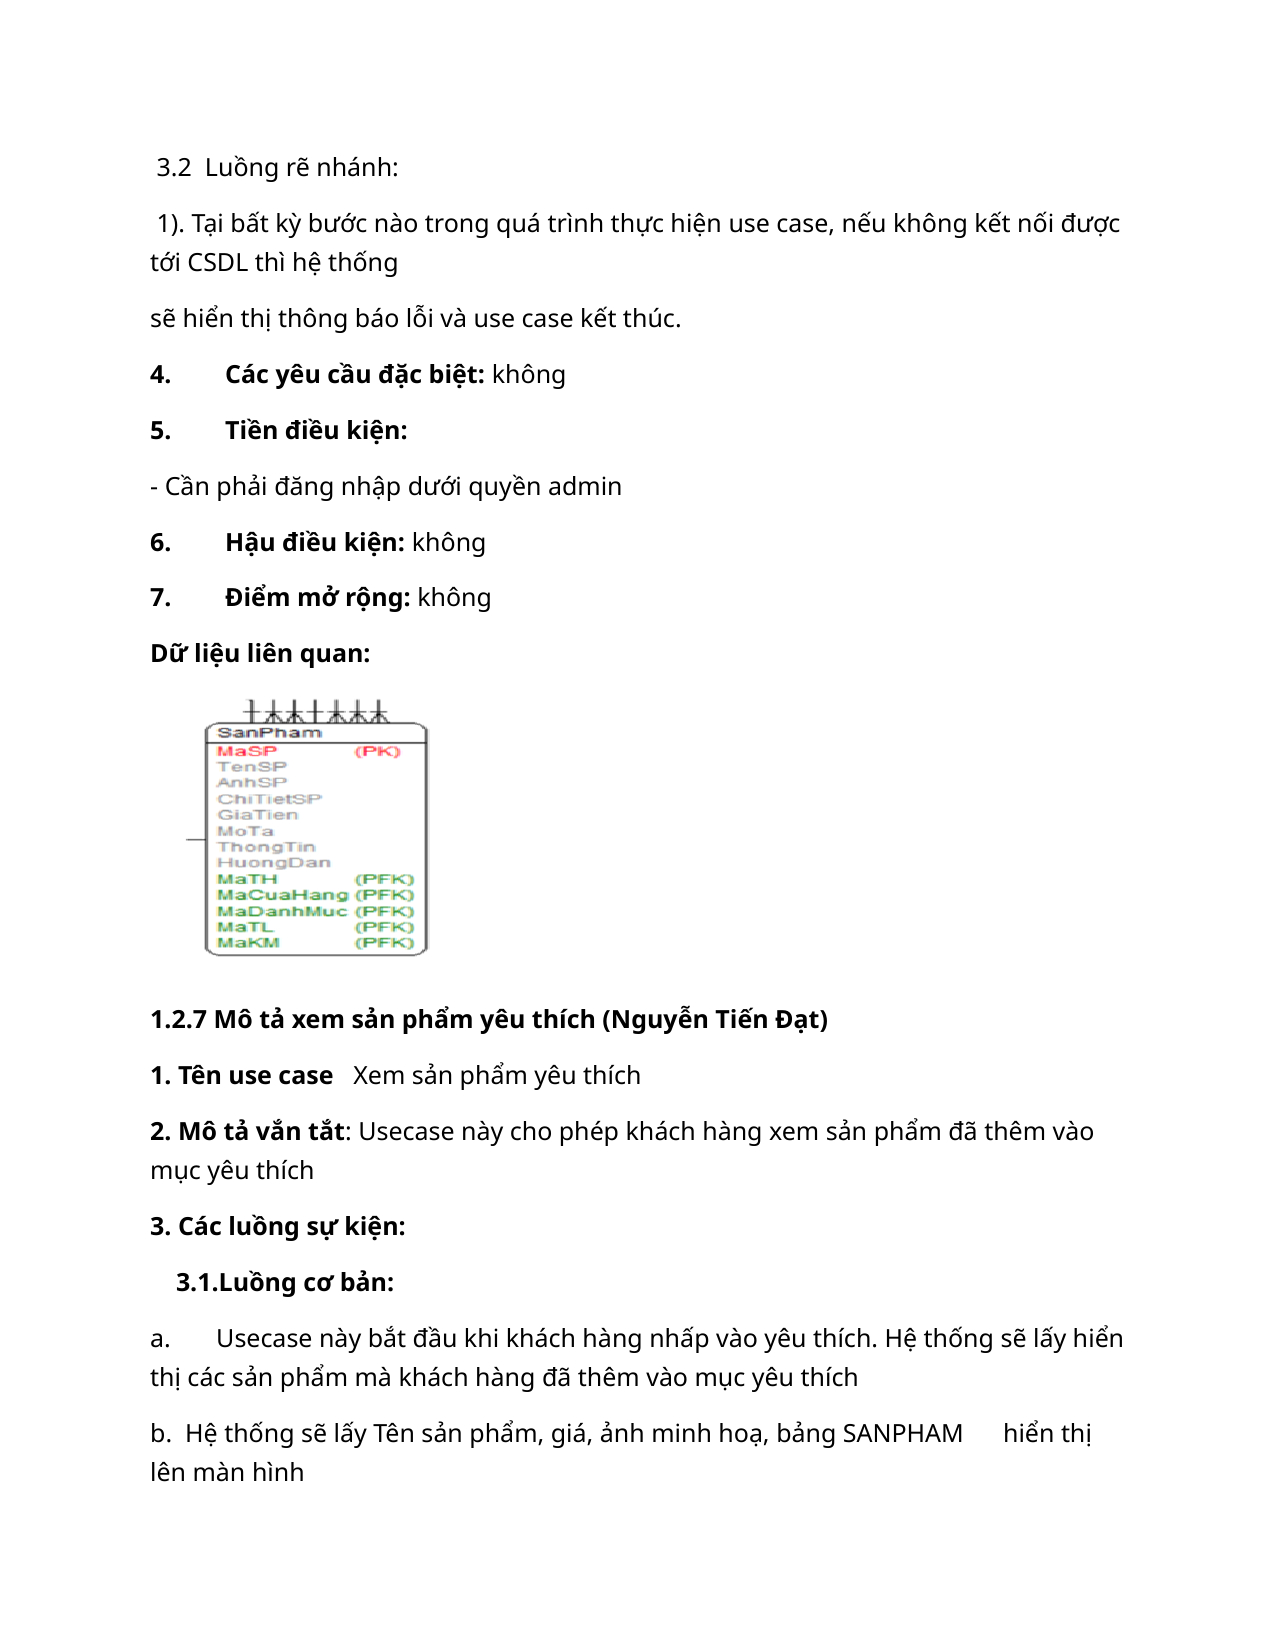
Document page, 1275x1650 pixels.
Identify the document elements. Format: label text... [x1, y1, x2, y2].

text 1.2.7 Mô tả xem sản phẩm yêu thích (Nguyễn Tiến Đạt) [150, 1002, 1125, 1036]
text a. Usecase này bắt đầu khi khách hàng nhấp vào yêu thích. Hệ thống sẽ lấy hiển thị các sản phẩm mà khách hàng đã thêm vào mục yêu thích [150, 1321, 1125, 1394]
text - Cần phải đăng nhập dưới quyền admin [150, 468, 1125, 502]
text 3.2 Luồng rẽ nhánh: [150, 150, 1125, 184]
text b. Hệ thống sẽ lấy Tên sản phẩm, giá, ảnh minh hoạ, bảng SANPHAM hiển thị lên màn hình [150, 1416, 1125, 1489]
text 4. Các yêu cầu đặc biệt: không [150, 357, 1125, 391]
text 5. Tiền điều kiện: [150, 412, 1125, 447]
text 1. Tên use case Xem sản phẩm yêu thích [150, 1058, 1125, 1092]
text 6. Hậu điều kiện: không [150, 524, 1125, 558]
text 7. Điểm mở rộng: không [150, 580, 1125, 614]
text Dữ liệu liên quan: [150, 636, 1125, 670]
text 3.1.Luồng cơ bản: [150, 1265, 1125, 1299]
text 2. Mô tả vắn tắt: Usecase này cho phép khách hàng xem sản phẩm đã thêm vào mục yêu thích [150, 1114, 1125, 1187]
text sẽ hiển thị thông báo lỗi và use case kết thúc. [150, 301, 1125, 335]
text 1). Tại bất kỳ bước nào trong quá trình thực hiện use case, nếu không kết nối được tới CSDL thì hệ thống [150, 206, 1125, 279]
picture [150, 691, 477, 981]
text 3. Các luồng sự kiện: [150, 1209, 1125, 1243]
